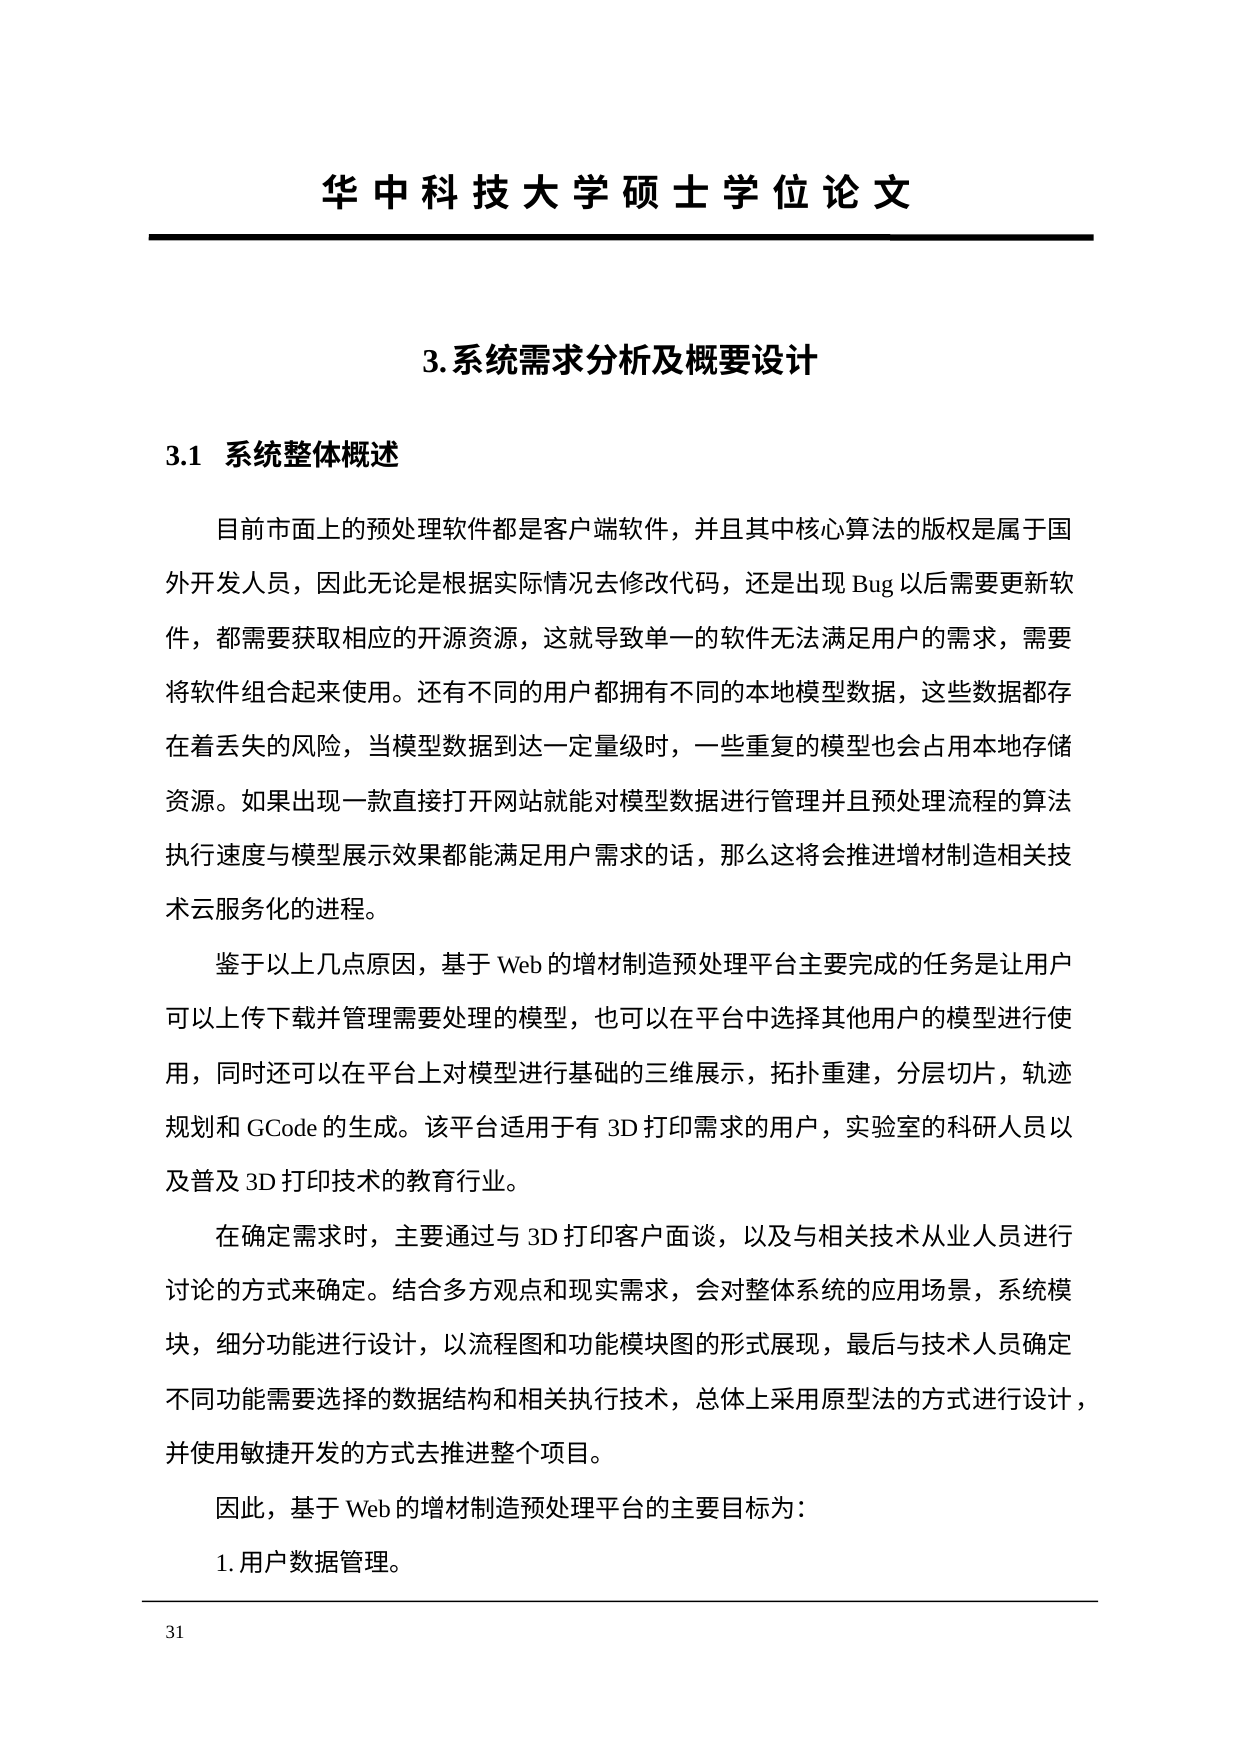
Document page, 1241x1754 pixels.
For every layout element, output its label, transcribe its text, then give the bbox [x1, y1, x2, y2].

subtitle 系统需求分析及概要设计 [165, 334, 1075, 382]
text 目前市面上的预处理软件都是客户端软件，并且其中核心算法的版权是属于国外开发人员，因此无论是根据实际情况去修改代码，还是出现Bug以后需要更新软件，都需要获取相应的开源资源，这就导致单一的软件无法满足用户的需求，需要将软件组合起来使用。还有不同的用户都拥有不同的本地模型数据，这些数据都存在着丢失的风险，当模型数据到达一定量级时，一些重复的模型也会占用本地存储资源。如果出现一款直接打开网站就能对模型数据进行管理并且预处理流程的算法执行速度与模型展示效果都能满足用户需求的话，那么这将会推进增材制造相关技术云服务化的进程。 [165, 509, 1075, 926]
subtitle 系统整体概述 [165, 431, 1075, 473]
text 因此，基于Web的增材制造预处理平台的主要目标为： [165, 1488, 1075, 1524]
text 在确定需求时，主要通过与3D打印客户面谈，以及与相关技术从业人员进行讨论的方式来确定。结合多方观点和现实需求，会对整体系统的应用场景，系统模块，细分功能进行设计，以流程图和功能模块图的形式展现，最后与技术人员确定不同功能需要选择的数据结构和相关执行技术，总体上采用原型法的方式进行设计，并使用敏捷开发的方式去推进整个项目。 [165, 1216, 1075, 1470]
text 鉴于以上几点原因，基于Web的增材制造预处理平台主要完成的任务是让用户可以上传下载并管理需要处理的模型，也可以在平台中选择其他用户的模型进行使用，同时还可以在平台上对模型进行基础的三维展示，拓扑重建，分层切片，轨迹规划和GCode的生成。该平台适用于有3D打印需求的用户，实验室的科研人员以及普及3D打印技术的教育行业。 [165, 944, 1075, 1198]
list 用户数据管理。 [215, 1542, 1075, 1579]
